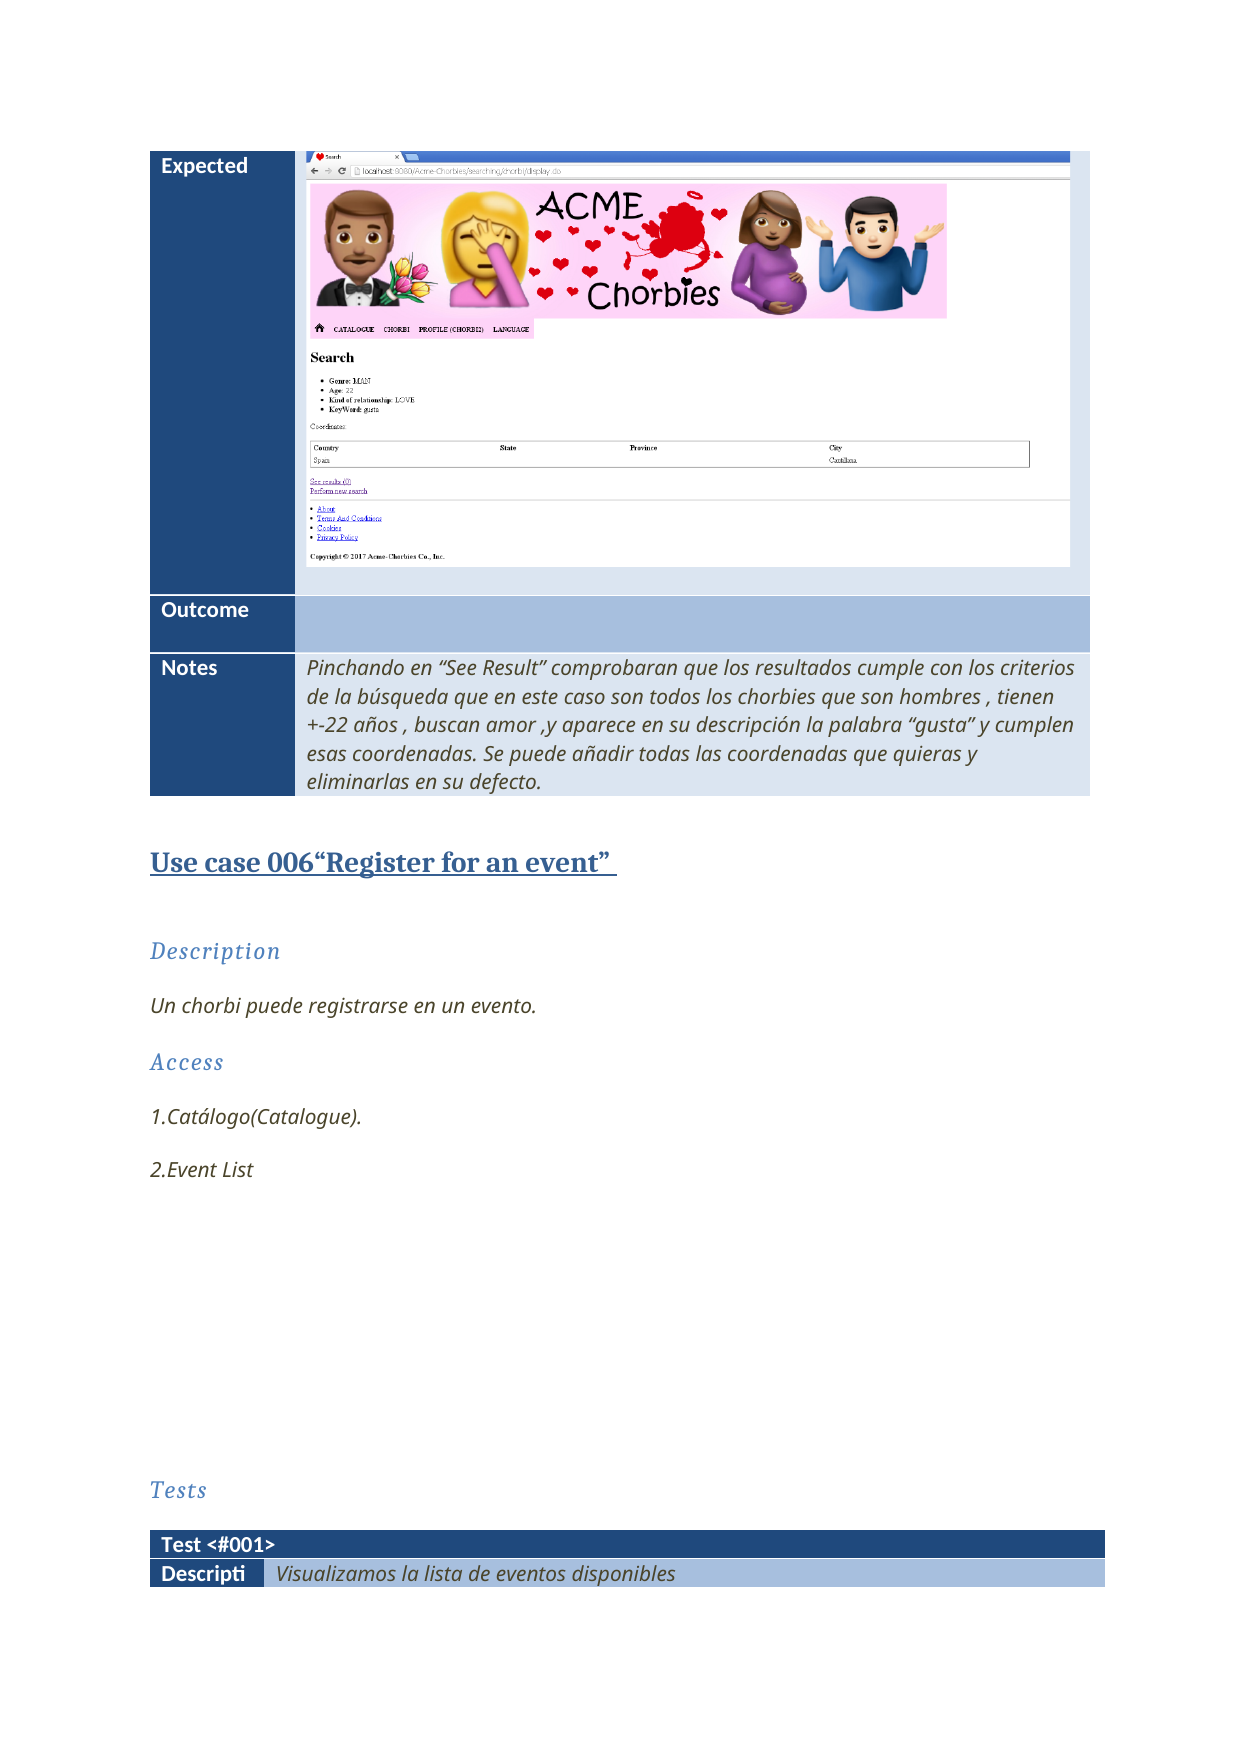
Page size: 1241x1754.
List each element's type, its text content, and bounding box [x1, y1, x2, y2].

table_cell Expected [150, 151, 295, 594]
table_cell [295, 151, 1090, 594]
picture [306, 151, 1071, 567]
table_header Test <#001> [150, 1530, 1105, 1558]
subtitle Use case 006“Register for an event” [150, 846, 1090, 879]
table_cell [295, 596, 1090, 652]
table_cell Description [150, 1559, 264, 1587]
table_cell Notes [150, 654, 295, 796]
table_cell Outcome [150, 596, 295, 652]
subtitle Description [150, 937, 1090, 966]
text 2.Event List [150, 1155, 1090, 1184]
subtitle Tests [150, 1476, 1090, 1505]
subtitle Access [150, 1048, 1090, 1077]
text 1.Catálogo(Catalogue). [150, 1102, 1090, 1130]
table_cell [264, 1559, 1105, 1587]
table_cell Pinchando en “See Result” comprobaran que los resultados cumple con los criterios de la búsqueda que en este caso son todos los chorbies que son hombres , tienen +-22 años , buscan amor ,y aparece en su descripción la palabra “gusta” y cumplen esas coordenadas. Se puede añadir todas las coordenadas que quieras y eliminarlas en su defecto. [295, 654, 1090, 796]
text Un chorbi puede registrarse en un evento. [150, 991, 1090, 1019]
